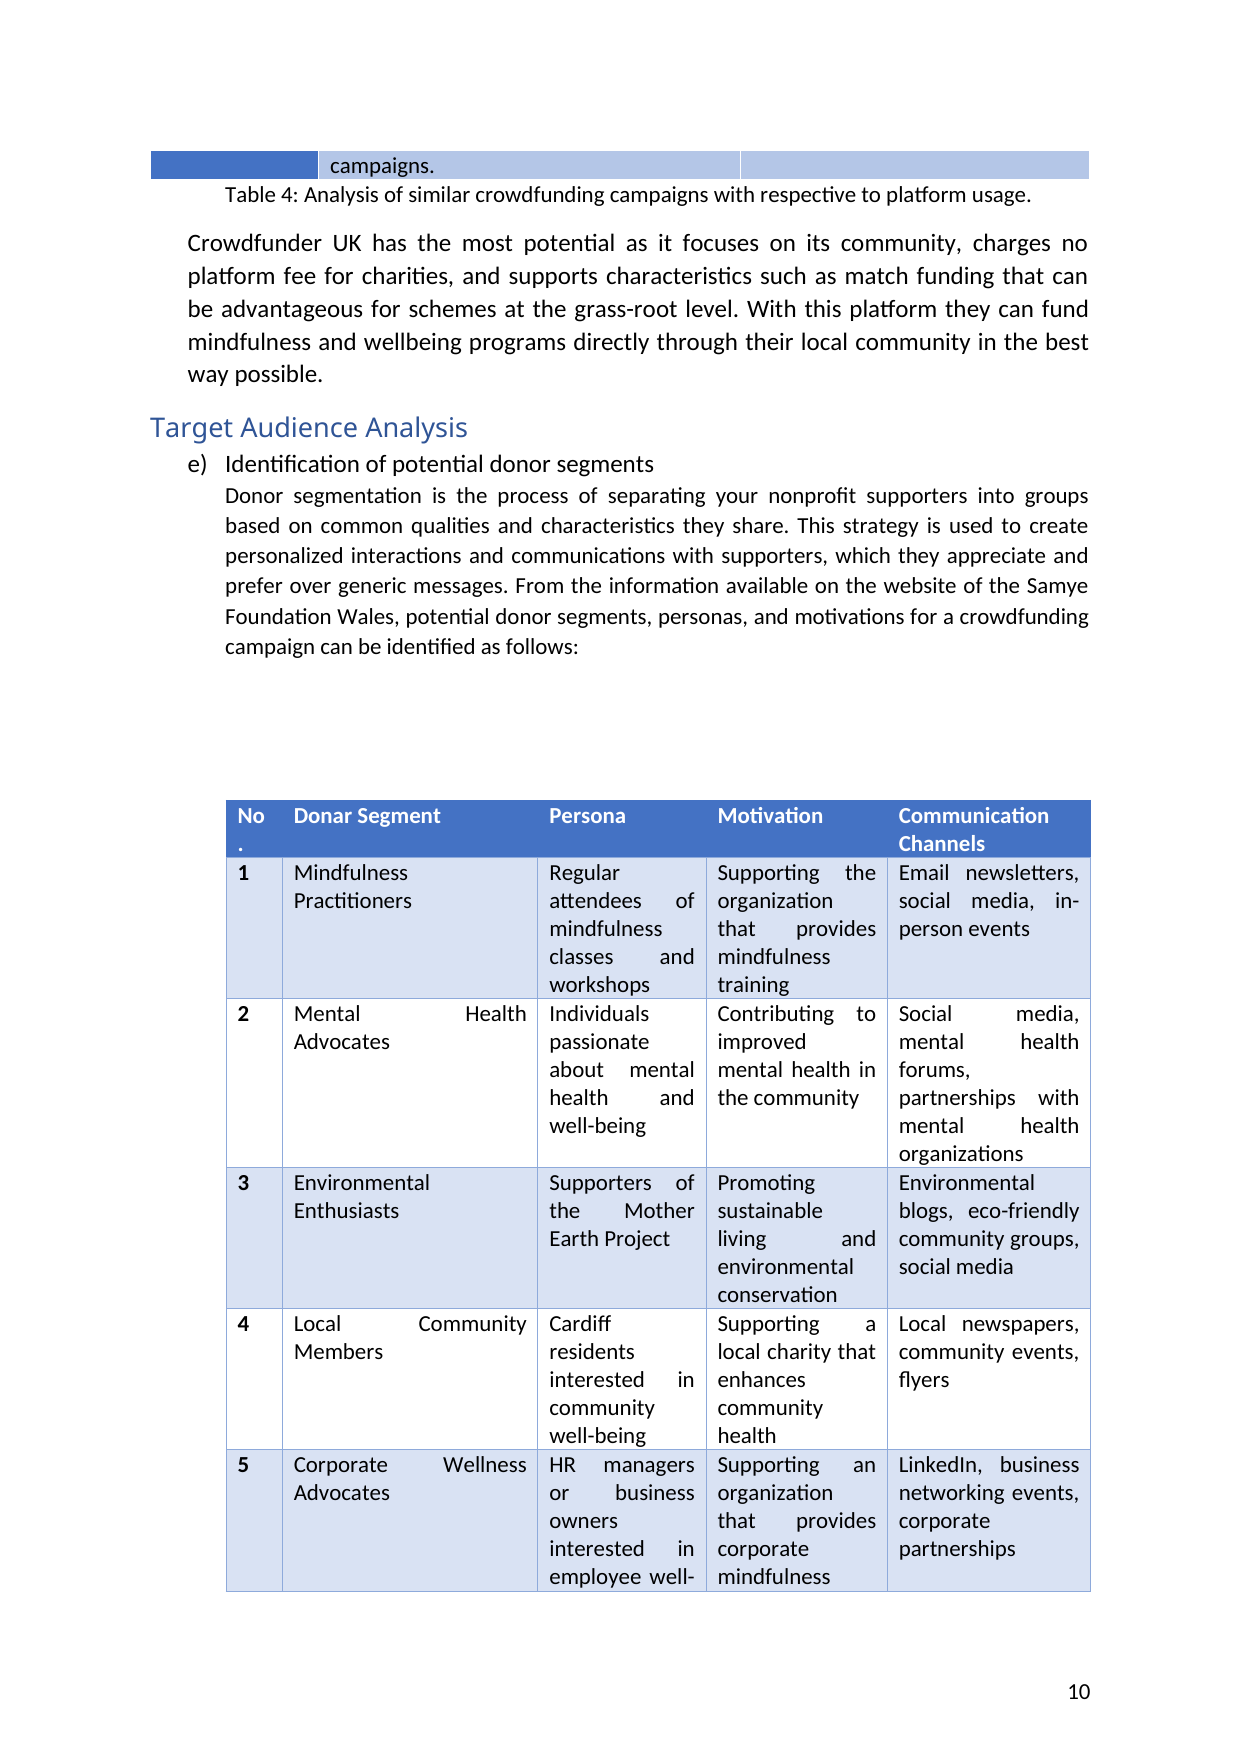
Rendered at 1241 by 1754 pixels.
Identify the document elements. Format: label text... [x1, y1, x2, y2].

table_cell Environmental blogs, eco-friendly community groups, social media [888, 1168, 1090, 1308]
list Donor segmentation is the process of separating your nonprofit supporters into groups based on common qualities and characteristics they share. This strategy is used to create personalized interactions and communications with supporters, which they appreciate and prefer over generic messages. From the information available on the website of the Samye Foundation Wales, potential donor segments, personas, and motivations for a crowdfunding campaign can be identified as follows: [225, 481, 1090, 660]
table_cell Local newspapers, community events, flyers [888, 1309, 1090, 1449]
table_cell 4 [227, 1309, 282, 1449]
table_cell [888, 1450, 1090, 1591]
table_header Communication Channels [888, 801, 1090, 857]
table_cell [707, 1450, 887, 1591]
list Identification of potential donor segments [187, 448, 1090, 478]
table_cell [741, 151, 1089, 179]
table_cell Social media, mental health forums, partnerships with mental health organizations [888, 999, 1090, 1167]
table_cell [283, 1450, 537, 1591]
table_cell Regular attendees of mindfulness classes and workshops [538, 858, 706, 998]
subtitle Target Audience Analysis [150, 408, 1090, 445]
table_cell Individuals passionate about mental health and well-being [538, 999, 706, 1167]
table_header Persona [538, 801, 706, 857]
table_cell Environmental Enthusiasts [283, 1168, 537, 1308]
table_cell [538, 1450, 706, 1591]
table_cell 3 [227, 1168, 282, 1308]
table_header Motivation [707, 801, 887, 857]
table_cell Contributing to improved mental health in the community [707, 999, 887, 1167]
table_cell Supporting a local charity that enhances community health [707, 1309, 887, 1449]
table_cell Mindfulness Practitioners [283, 858, 537, 998]
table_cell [151, 151, 318, 179]
table_cell Supporters of the Mother Earth Project [538, 1168, 706, 1308]
table_cell Supporting the organization that provides mindfulness training [707, 858, 887, 998]
text Crowdfunder UK has the most potential as it focuses on its community, charges no platform fee for charities, and supports characteristics such as match funding that can be advantageous for schemes at the grass-root level. With this platform they can fund mindfulness and wellbeing programs directly through their local community in the best way possible. [187, 227, 1090, 389]
table_cell 5 [227, 1450, 282, 1591]
table_cell Cardiff residents interested in community well-being [538, 1309, 706, 1449]
table_cell 1 [227, 858, 282, 998]
table_cell Local Community Members [283, 1309, 537, 1449]
table_cell Mental Health Advocates [283, 999, 537, 1167]
table_cell 2 [227, 999, 282, 1167]
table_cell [319, 151, 740, 179]
table_header No. [227, 801, 282, 857]
table_cell Email newsletters, social media, in-person events [888, 858, 1090, 998]
list Table 4: Analysis of similar crowdfunding campaigns with respective to platform usage. [225, 180, 1090, 208]
table_cell Promoting sustainable living and environmental conservation [707, 1168, 887, 1308]
table_header Donar Segment [283, 801, 537, 857]
